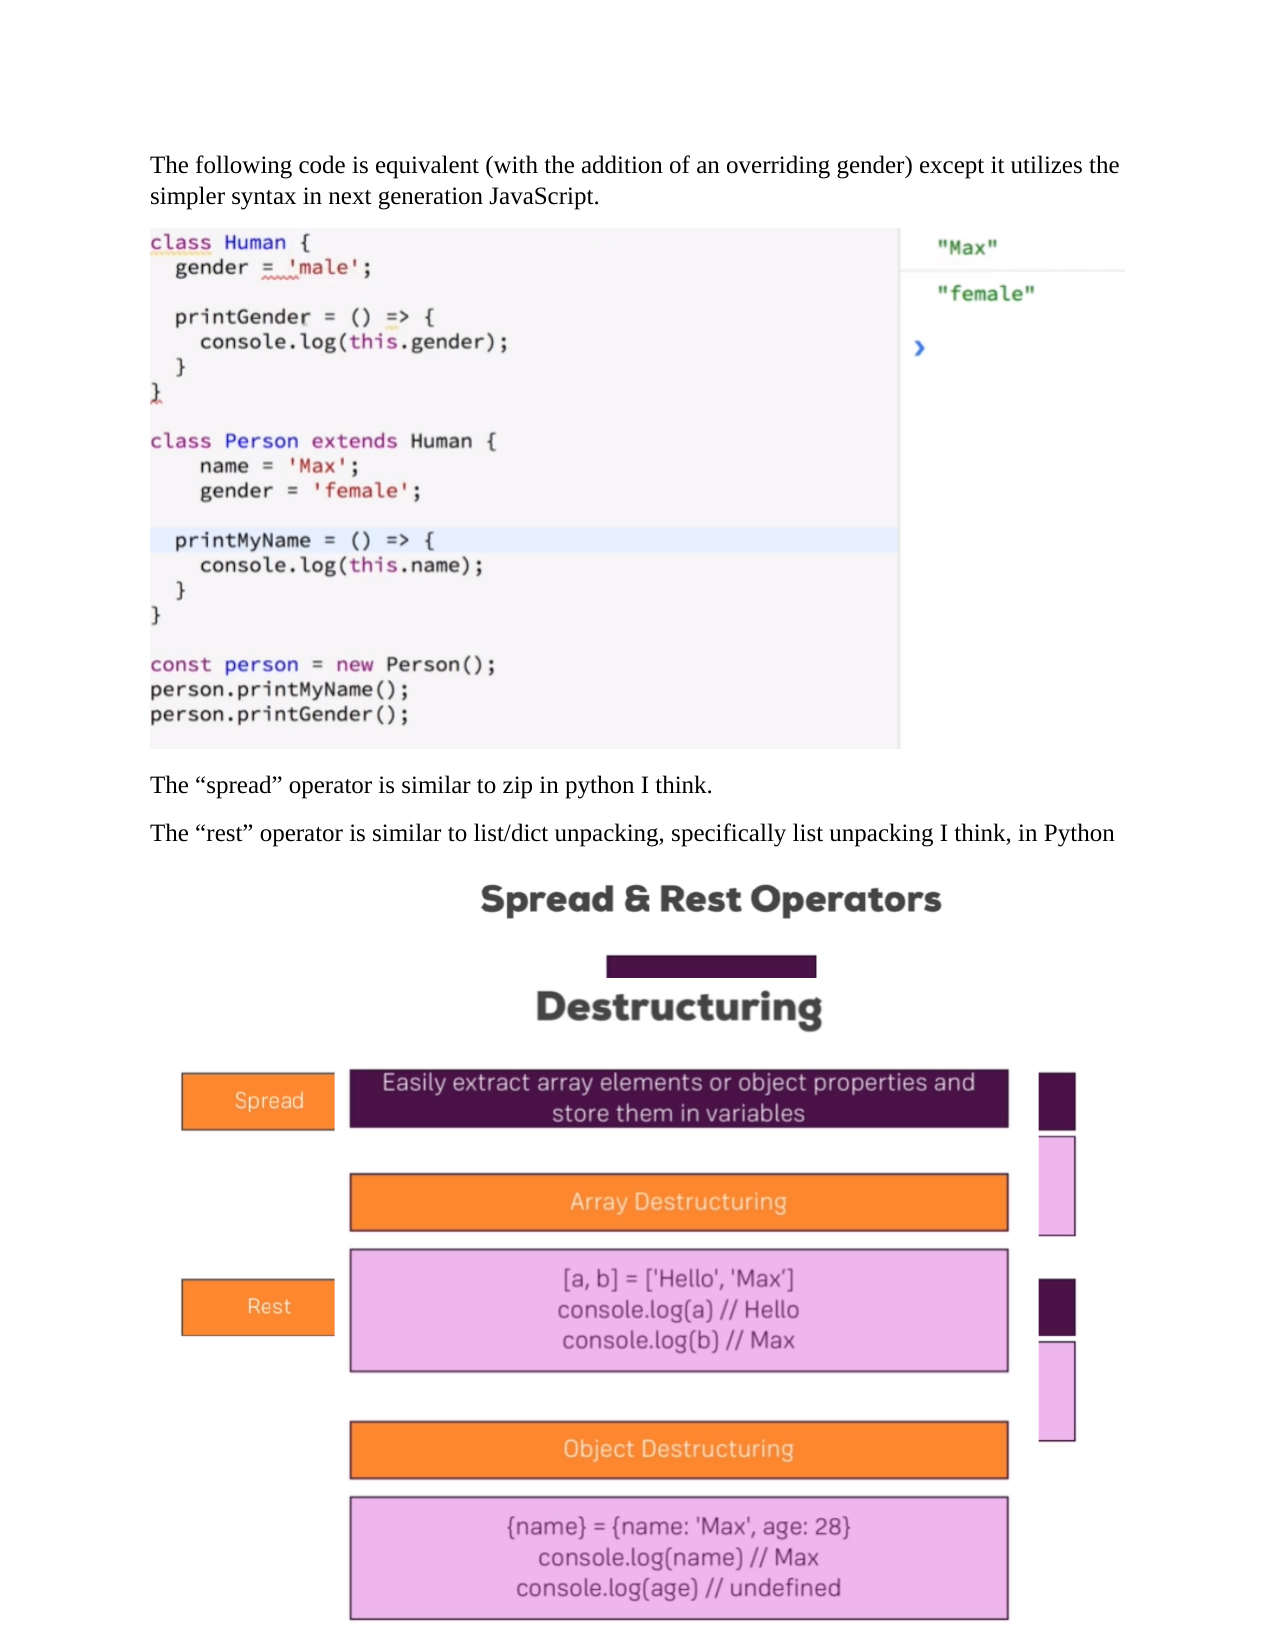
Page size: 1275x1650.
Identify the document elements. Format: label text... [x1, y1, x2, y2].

picture [150, 228, 1125, 749]
picture [150, 866, 1125, 1650]
text The “spread” operator is similar to zip in python I think. [150, 749, 1125, 799]
text The “rest” operator is similar to list/dict unpacking, specifically list unpacking I think, in Python [150, 818, 1125, 847]
text The following code is equivalent (with the addition of an overriding gender) except it utilizes the simpler syntax in next generation JavaScript. [150, 150, 1125, 210]
